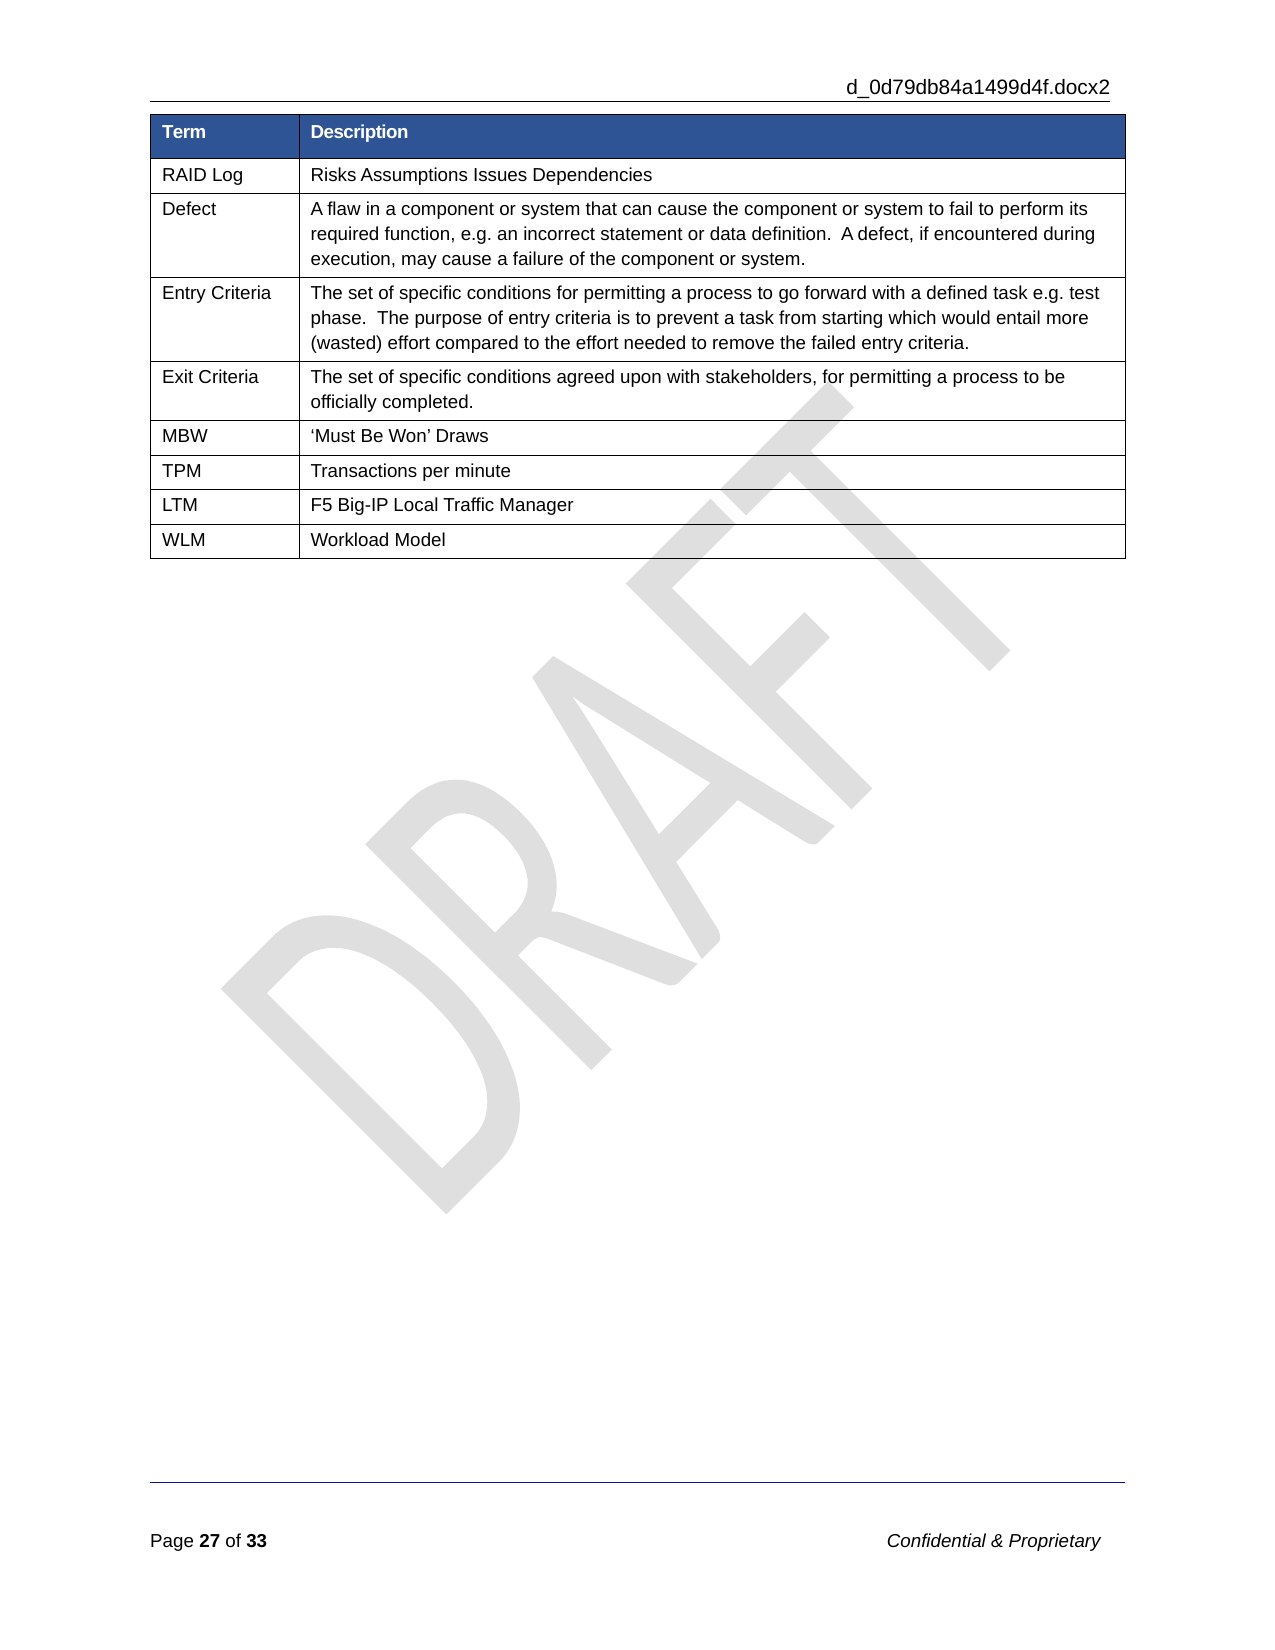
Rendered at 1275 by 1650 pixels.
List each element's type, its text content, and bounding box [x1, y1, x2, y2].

table_header Description [300, 115, 1125, 158]
table_cell Workload Model [300, 525, 1125, 558]
table_cell Risks Assumptions Issues Dependencies [300, 159, 1125, 193]
table_cell Transactions per minute [300, 456, 1125, 489]
table_cell LTM [151, 490, 299, 523]
table_cell ‘Must Be Won’ Draws [300, 421, 1125, 454]
table_cell A flaw in a component or system that can cause the component or system to fail to perform its required function, e.g. an incorrect statement or data definition. A defect, if encountered during execution, may cause a failure of the component or system. [300, 194, 1125, 277]
table_cell The set of specific conditions agreed upon with stakeholders, for permitting a process to be officially completed. [300, 362, 1125, 420]
table_cell MBW [151, 421, 299, 454]
table_cell Exit Criteria [151, 362, 299, 420]
table_header Term [151, 115, 299, 158]
table_cell Defect [151, 194, 299, 277]
table_cell WLM [151, 525, 299, 558]
table_cell RAID Log [151, 159, 299, 193]
table_cell Entry Criteria [151, 278, 299, 361]
table_cell TPM [151, 456, 299, 489]
table_cell F5 Big-IP Local Traffic Manager [300, 490, 1125, 523]
table_cell The set of specific conditions for permitting a process to go forward with a defined task e.g. test phase. The purpose of entry criteria is to prevent a task from starting which would entail more (wasted) effort compared to the effort needed to remove the failed entry criteria. [300, 278, 1125, 361]
